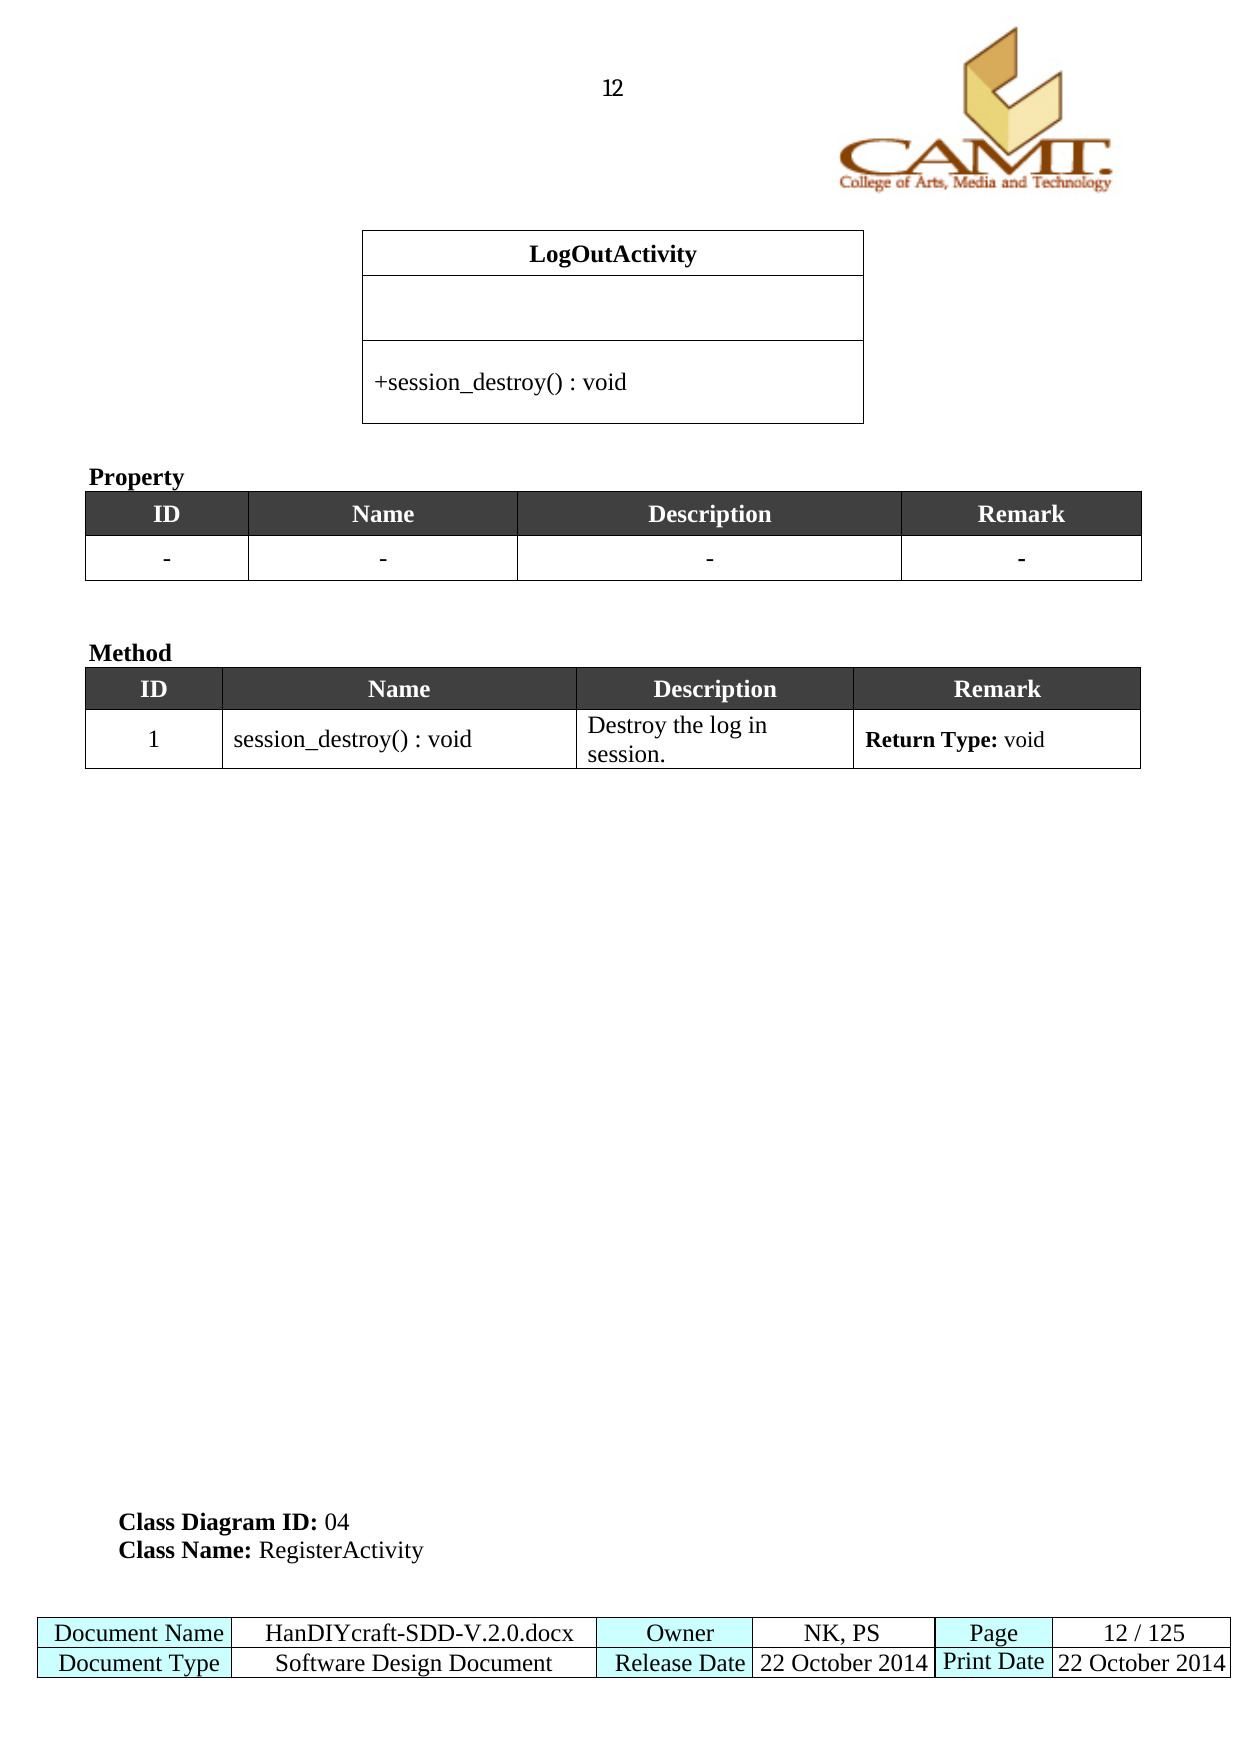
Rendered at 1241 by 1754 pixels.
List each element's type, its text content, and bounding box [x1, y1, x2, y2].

table_header Description [518, 492, 901, 535]
table_cell Return Type: void [854, 710, 1140, 768]
table_cell session_destroy() : void [223, 710, 576, 768]
table_cell - [518, 536, 901, 579]
table_header Remark [854, 668, 1140, 709]
table_cell Destroy the log in session. [577, 710, 853, 768]
text Class Diagram ID: 04 [118, 1507, 1108, 1535]
table_header Name [249, 492, 517, 535]
table_cell 1 [86, 710, 222, 768]
text Class Name: RegisterActivity [118, 1535, 1108, 1564]
table_cell - [902, 536, 1141, 579]
table_header Description [577, 668, 853, 709]
table_header ID [86, 668, 222, 709]
list Method [88, 638, 1108, 667]
table_header Remark [902, 492, 1141, 535]
list Property [88, 462, 1108, 491]
table_cell - [249, 536, 517, 579]
table_cell +session_destroy() : void [363, 341, 863, 423]
table_cell [363, 276, 863, 340]
table_header LogOutActivity [363, 231, 863, 275]
picture [755, 18, 1221, 207]
table_cell - [86, 536, 248, 579]
table_header ID [86, 492, 248, 535]
table_header Name [223, 668, 576, 709]
